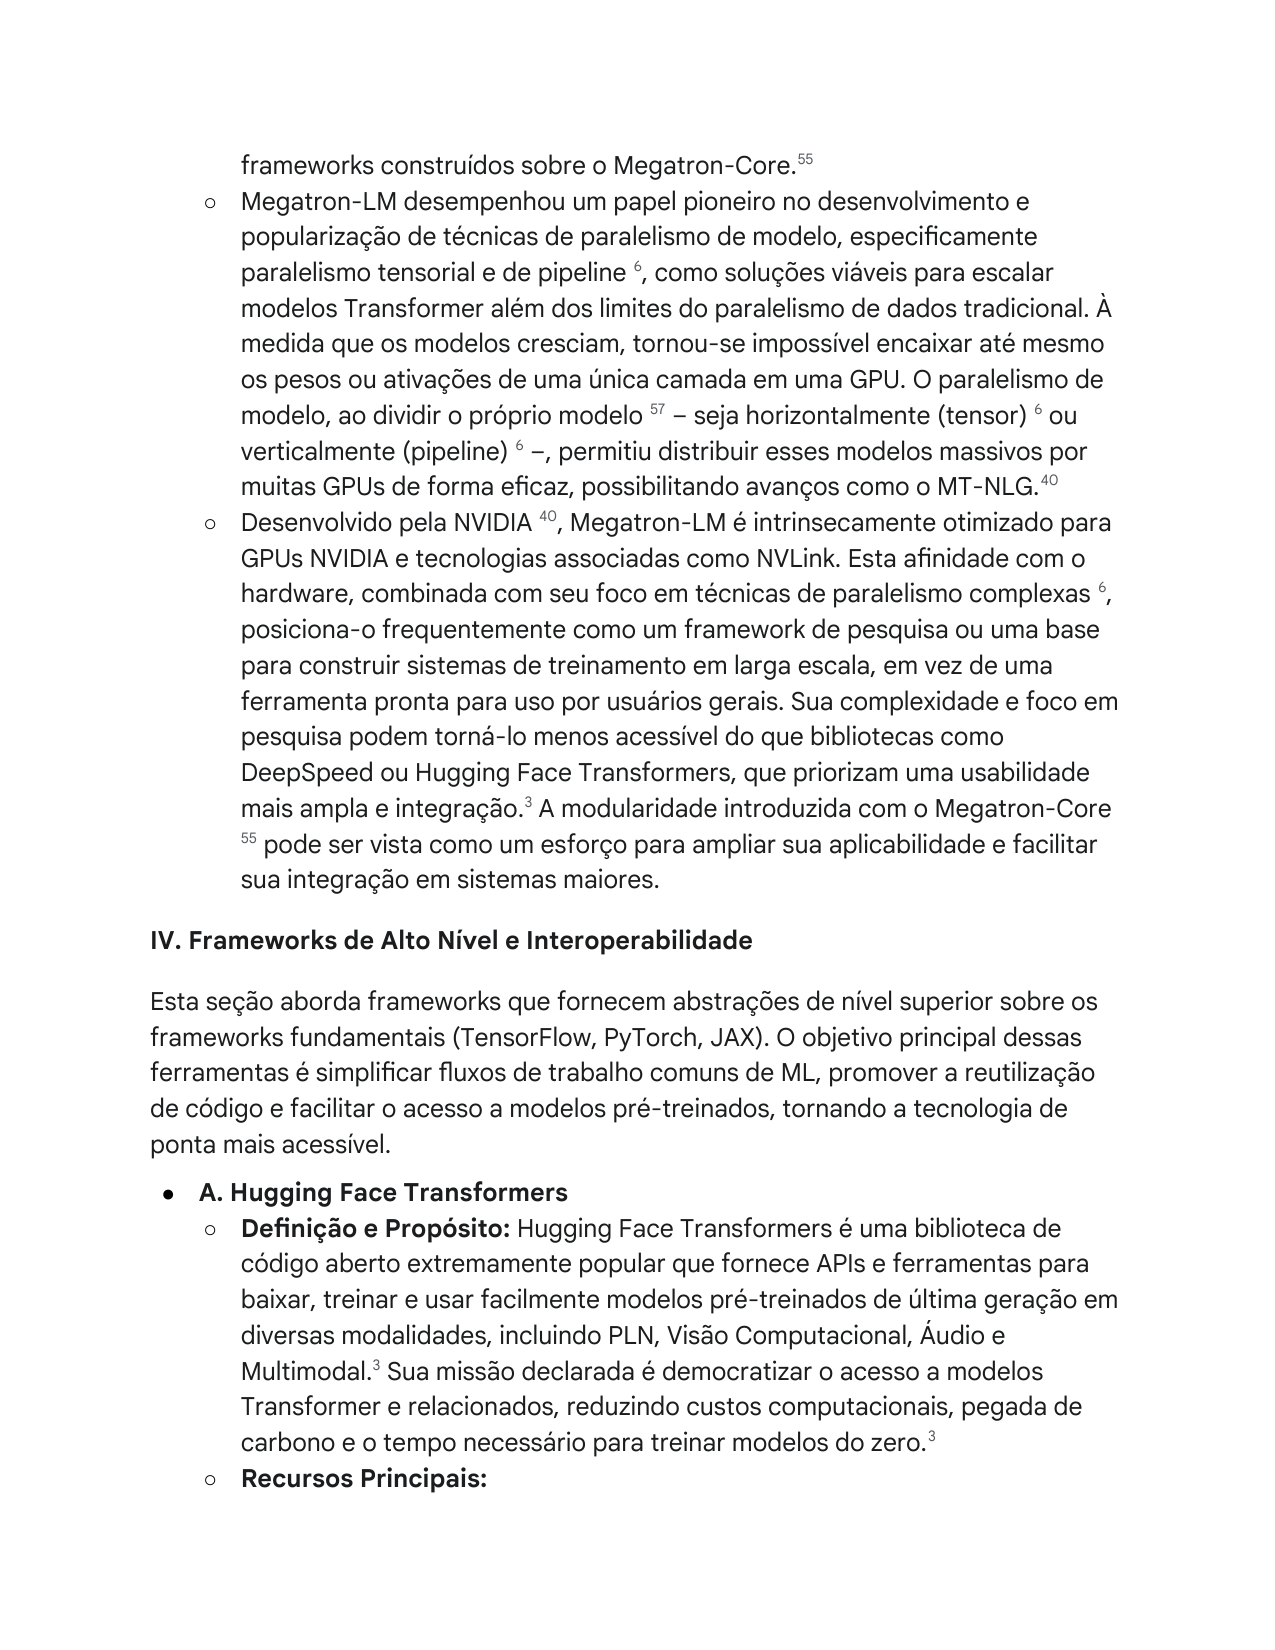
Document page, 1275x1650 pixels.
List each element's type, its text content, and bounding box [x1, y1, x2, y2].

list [203, 150, 1125, 181]
list Recursos Principais: [203, 1463, 1125, 1494]
text Esta seção aborda frameworks que fornecem abstrações de nível superior sobre os frameworks fundamentais (TensorFlow, PyTorch, JAX). O objetivo principal dessas ferramentas é simplificar fluxos de trabalho comuns de ML, promover a reutilização de código e facilitar o acesso a modelos pré-treinados, tornando a tecnologia de ponta mais acessível. [150, 986, 1125, 1160]
list Definição e Propósito: Hugging Face Transformers é uma biblioteca de código aberto extremamente popular que fornece APIs e ferramentas para baixar, treinar e usar facilmente modelos pré-treinados de última geração em diversas modalidades, incluindo PLN, Visão Computacional, Áudio e Multimodal.3 Sua missão declarada é democratizar o acesso a modelos Transformer e relacionados, reduzindo custos computacionais, pegada de carbono e o tempo necessário para treinar modelos do zero.3 [203, 1213, 1125, 1459]
list Desenvolvido pela NVIDIA 40, Megatron-LM é intrinsecamente otimizado para GPUs NVIDIA e tecnologias associadas como NVLink. Esta afinidade com o hardware, combinada com seu foco em técnicas de paralelismo complexas 6, posiciona-o frequentemente como um framework de pesquisa ou uma base para construir sistemas de treinamento em larga escala, em vez de uma ferramenta pronta para uso por usuários gerais. Sua complexidade e foco em pesquisa podem torná-lo menos acessível do que bibliotecas como DeepSpeed ou Hugging Face Transformers, que priorizam uma usabilidade mais ampla e integração.3 A modularidade introduzida com o Megatron-Core 55 pode ser vista como um esforço para ampliar sua aplicabilidade e facilitar sua integração em sistemas maiores. [203, 507, 1125, 896]
list Megatron-LM desempenhou um papel pioneiro no desenvolvimento e popularização de técnicas de paralelismo de modelo, especificamente paralelismo tensorial e de pipeline 6, como soluções viáveis para escalar modelos Transformer além dos limites do paralelismo de dados tradicional. À medida que os modelos cresciam, tornou-se impossível encaixar até mesmo os pesos ou ativações de uma única camada em uma GPU. O paralelismo de modelo, ao dividir o próprio modelo 57 – seja horizontalmente (tensor) 6 ou verticalmente (pipeline) 6 –, permitiu distribuir esses modelos massivos por muitas GPUs de forma eficaz, possibilitando avanços como o MT-NLG.40 [203, 186, 1125, 503]
list A. Hugging Face Transformers [161, 1177, 1125, 1208]
text IV. Frameworks de Alto Nível e Interoperabilidade [150, 925, 1125, 957]
